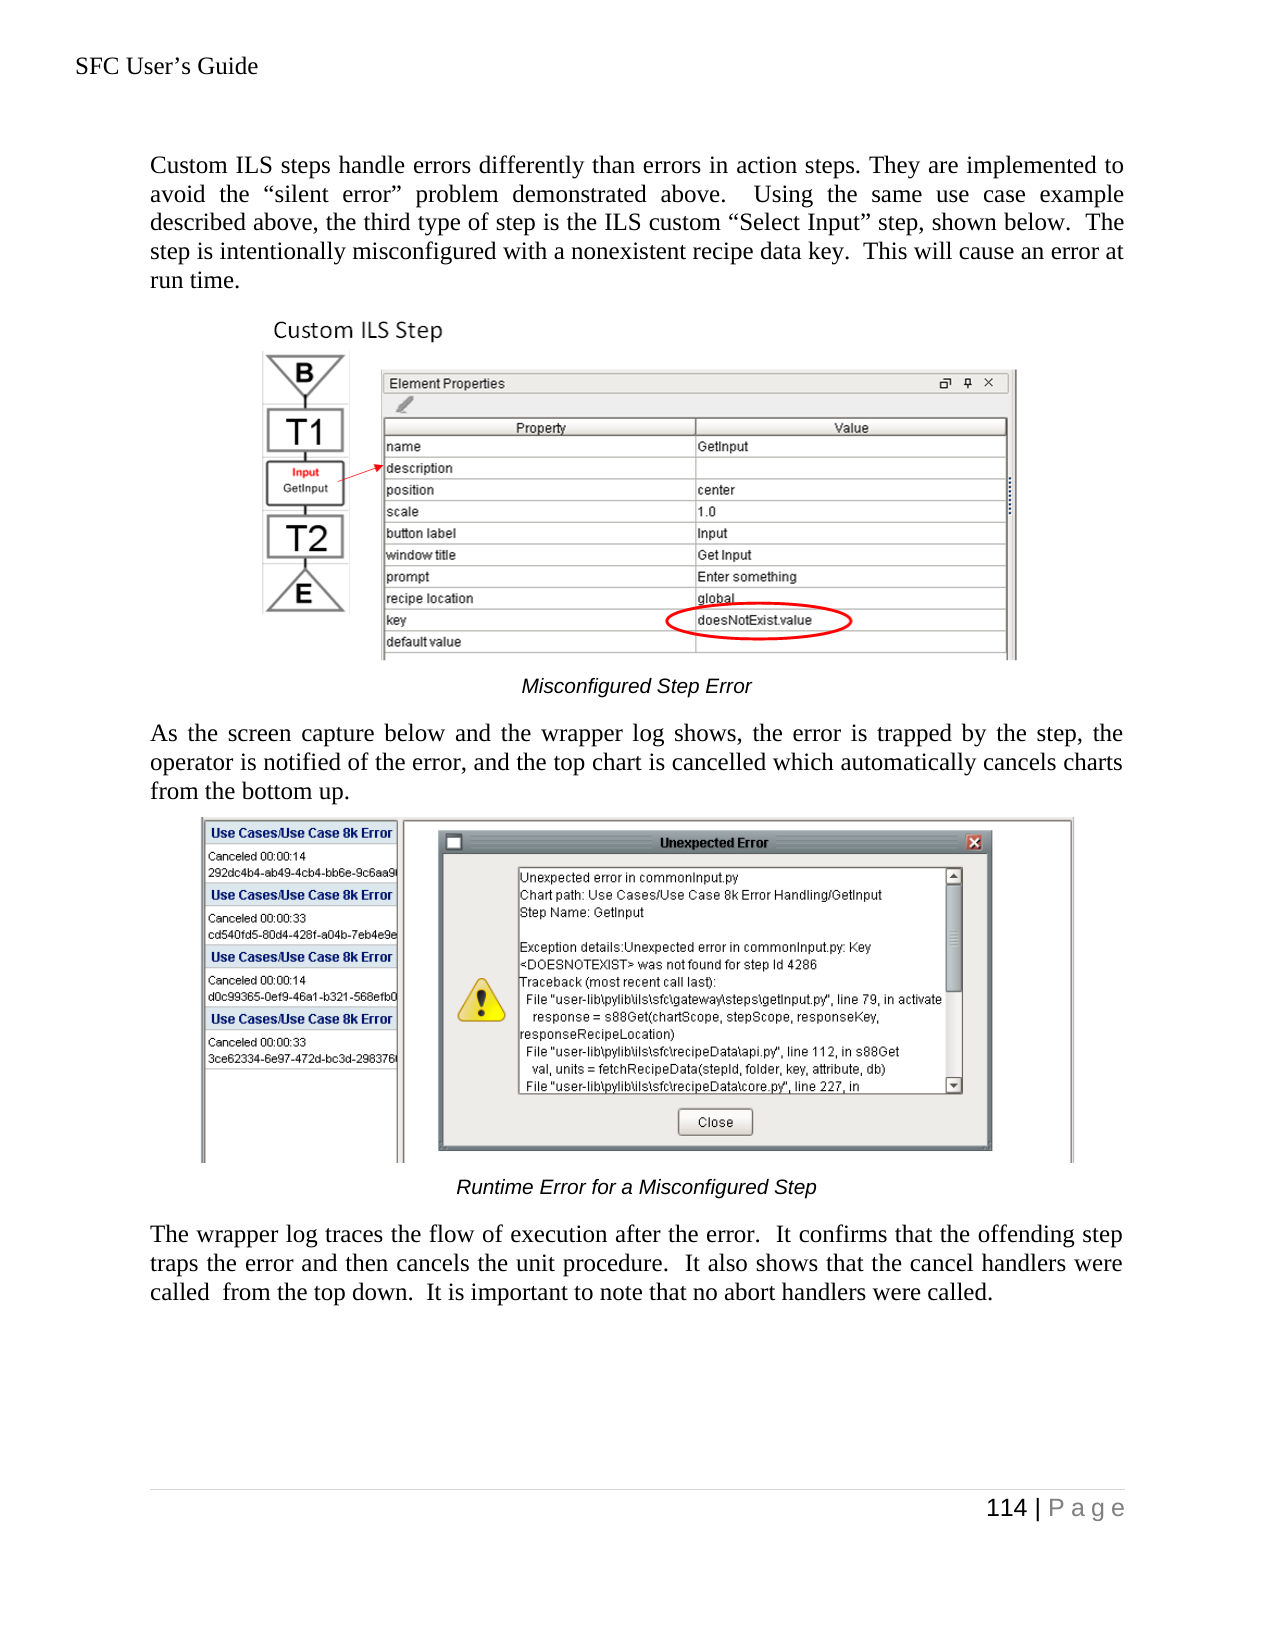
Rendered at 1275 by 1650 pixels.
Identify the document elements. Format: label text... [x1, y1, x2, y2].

text The wrapper log traces the flow of execution after the error. It confirms that the offending step traps the error and then cancels the unit procedure. It also shows that the cancel handlers were called from the top down. It is important to note that no abort handlers were called. [150, 1219, 1125, 1306]
picture [257, 306, 1018, 661]
text Runtime Error for a Misconfigured Step [150, 1175, 1125, 1199]
text Custom ILS steps handle errors differently than errors in action steps. They are implemented to avoid the “silent error” problem demonstrated above. Using the same use case example described above, the third type of step is the ILS custom “Select Input” step, shown below. The step is intentionally misconfigured with a nonexistent recipe data key. This will cause an error at run time. [150, 150, 1125, 294]
picture [200, 817, 1075, 1163]
text As the screen capture below and the wrapper log shows, the error is trapped by the step, the operator is notified of the error, and the top chart is cancelled which automatically cancels charts from the bottom up. [150, 718, 1125, 804]
text Misconfigured Step Error [150, 673, 1125, 697]
